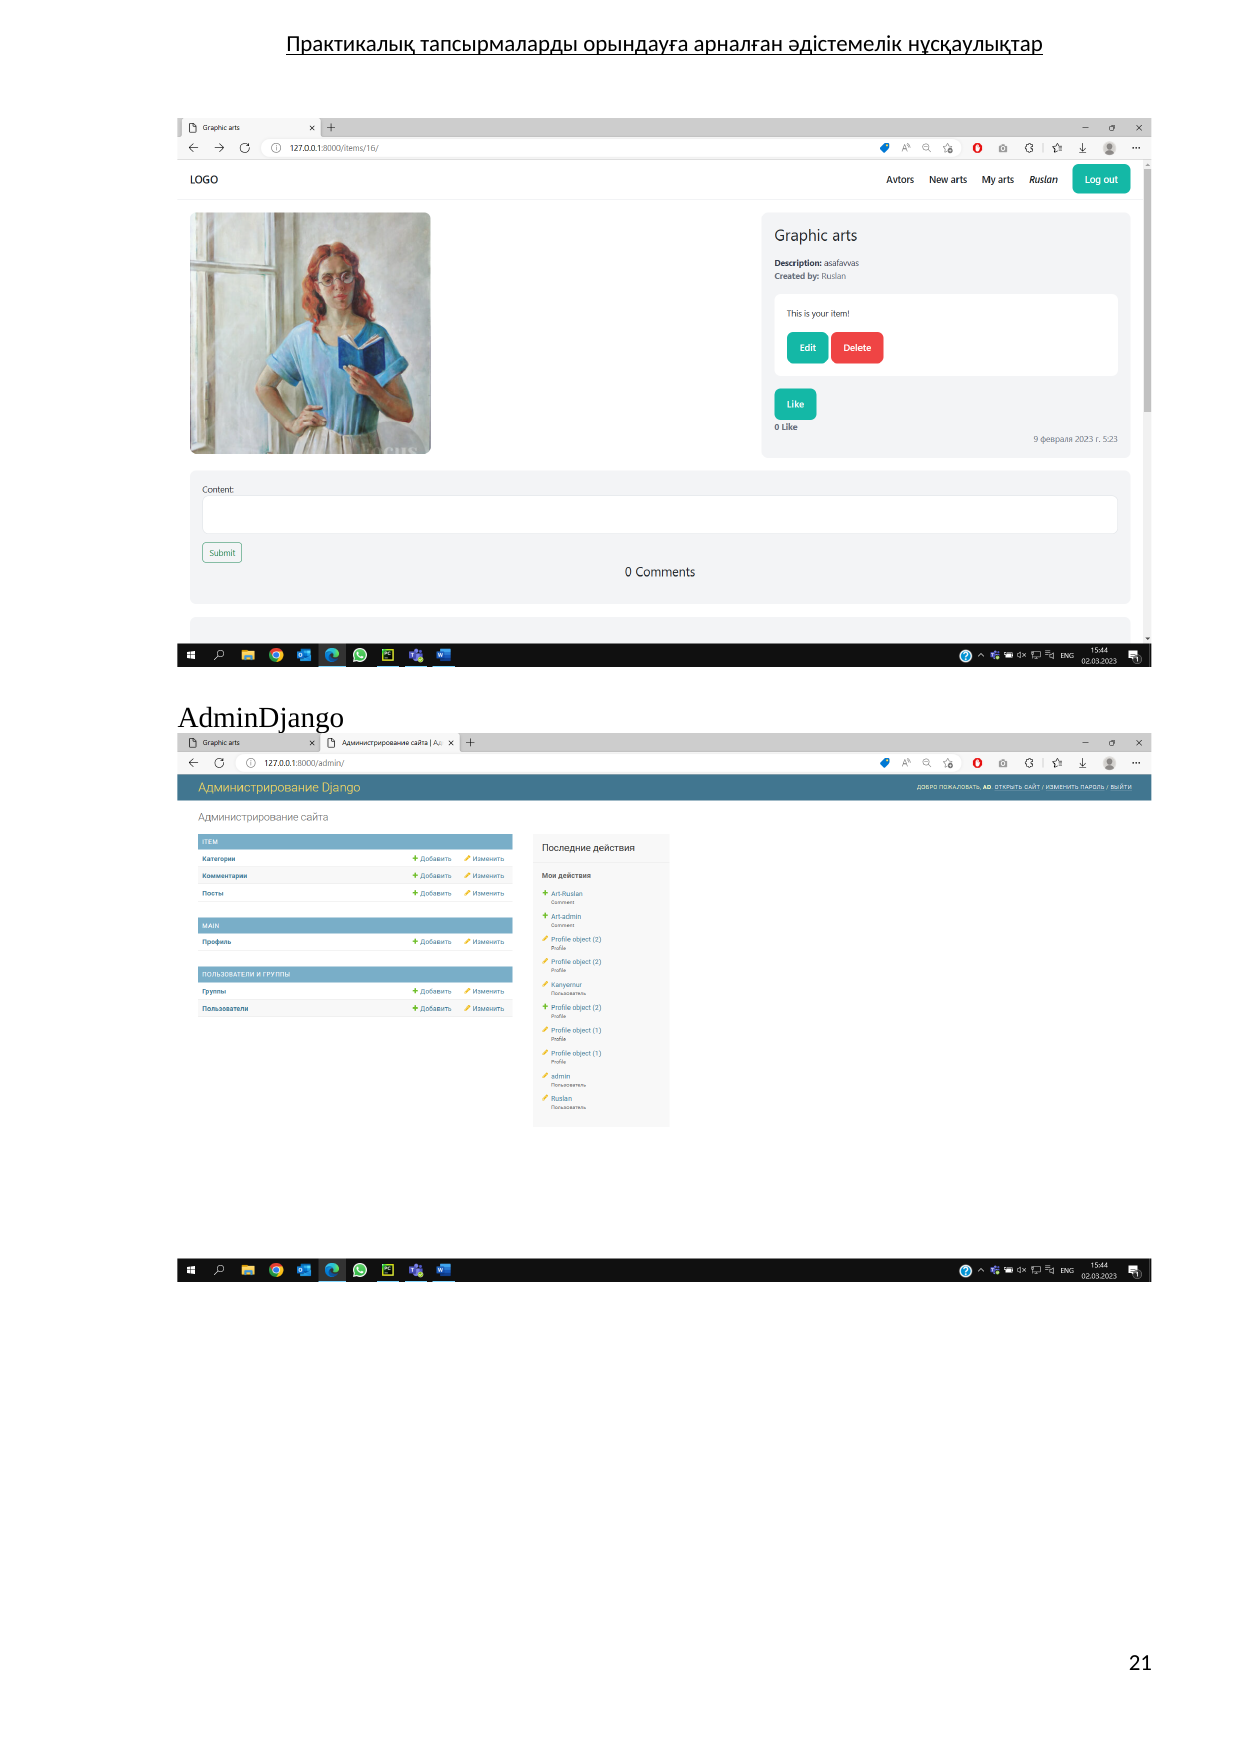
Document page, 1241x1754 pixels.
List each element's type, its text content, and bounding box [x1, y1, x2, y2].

text AdminDjango [177, 700, 1152, 733]
picture [177, 733, 1152, 1282]
picture [177, 118, 1152, 667]
